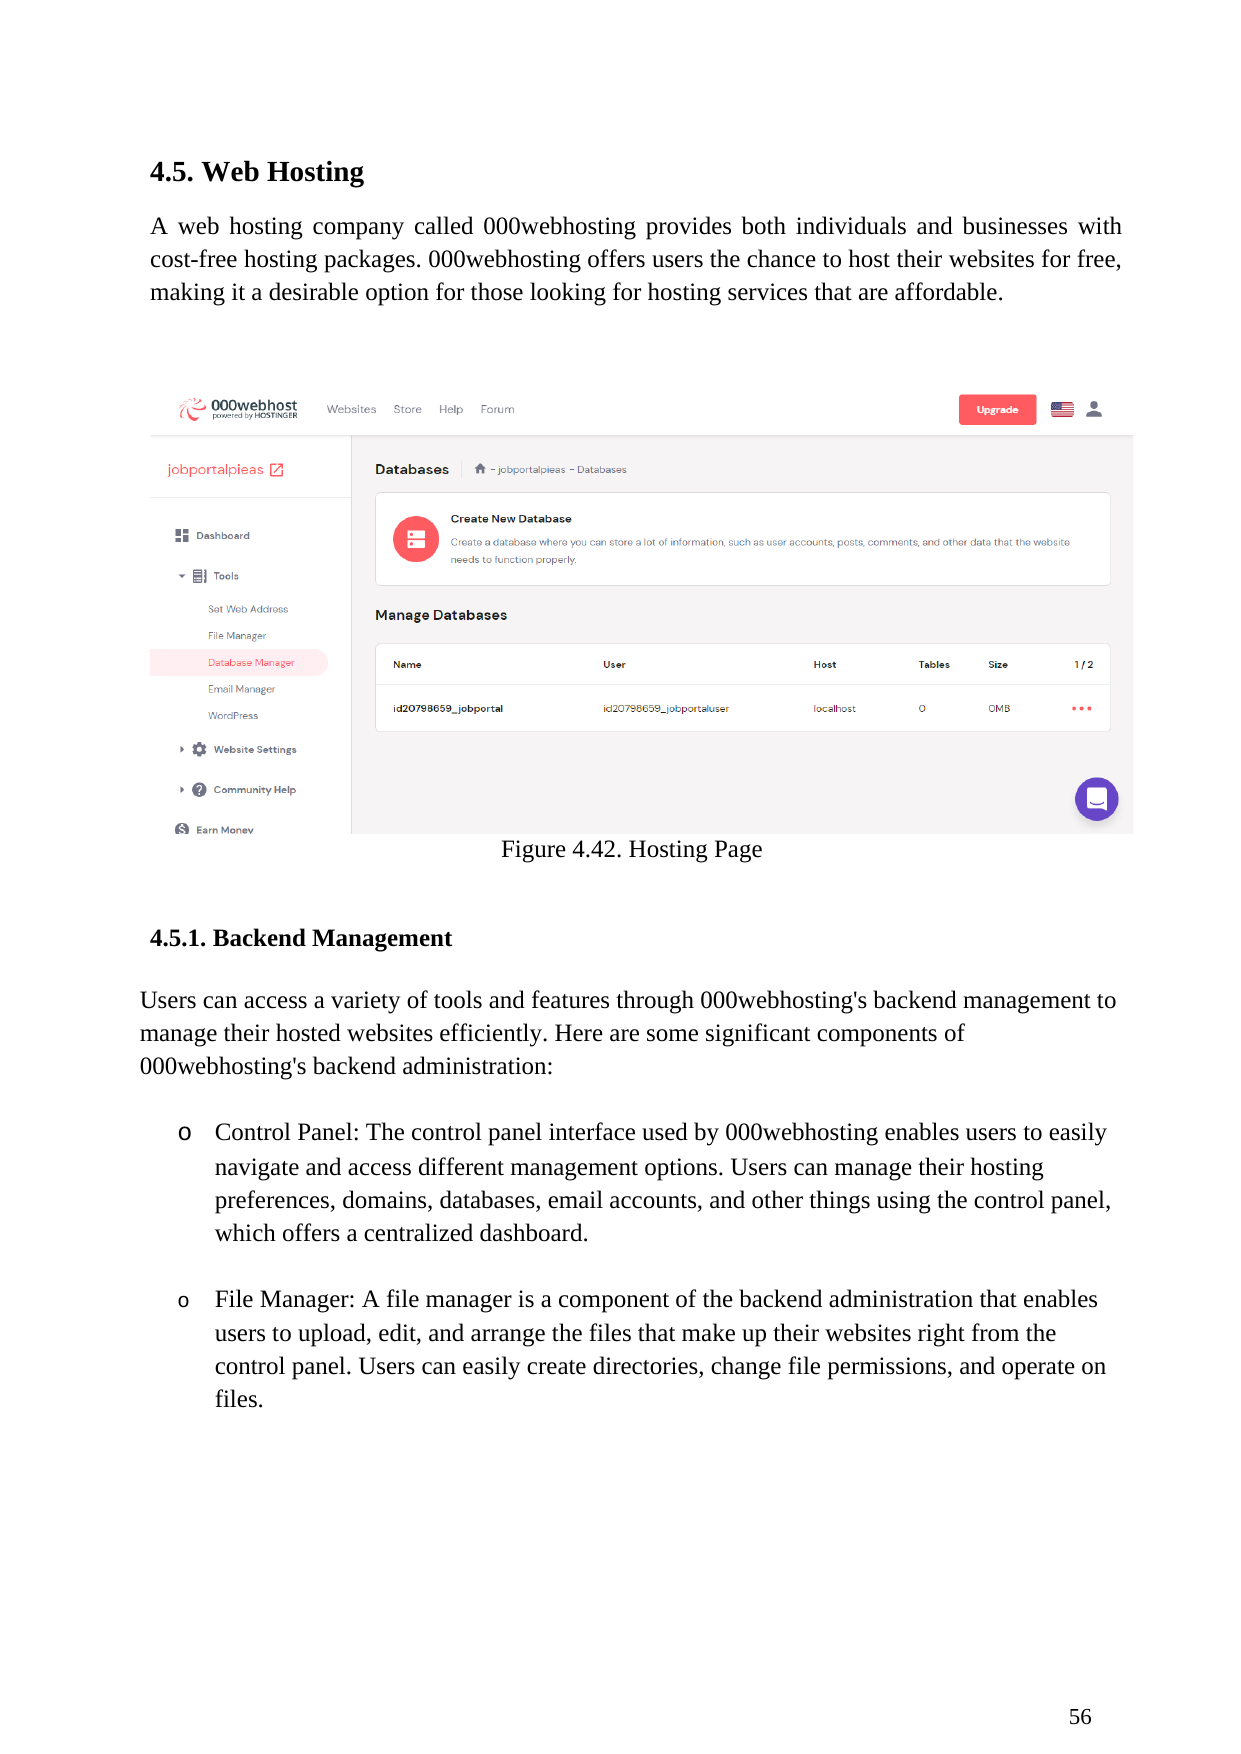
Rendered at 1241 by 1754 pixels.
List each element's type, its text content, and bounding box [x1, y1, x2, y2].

list Control Panel: The control panel interface used by 000webhosting enables users to easily navigate and access different management options. Users can manage their hosting preferences, domains, databases, email accounts, and other things using the control panel, which offers a centralized dashboard. [177, 1117, 1123, 1247]
subtitle Backend Management [150, 923, 1123, 952]
list File Manager: A file manager is a component of the backend administration that enables users to upload, edit, and arrange the files that make up their websites right from the control panel. Users can easily create directories, change file permissions, and operate on files. [177, 1284, 1123, 1413]
text A web hosting company called 000webhosting provides both individuals and businesses with cost-free hosting packages. 000webhosting offers users the chance to host their websites for free, making it a desirable option for those looking for hosting services that are affordable. [150, 211, 1123, 306]
subtitle Web Hosting [150, 154, 1123, 188]
text Users can access a variety of tools and features through 000webhosting's backend management to manage their hosted websites efficiently. Here are some significant components of 000webhosting's backend administration: [139, 985, 1123, 1080]
text Figure 4.42. Hosting Page [139, 834, 1123, 863]
picture [150, 384, 1134, 834]
